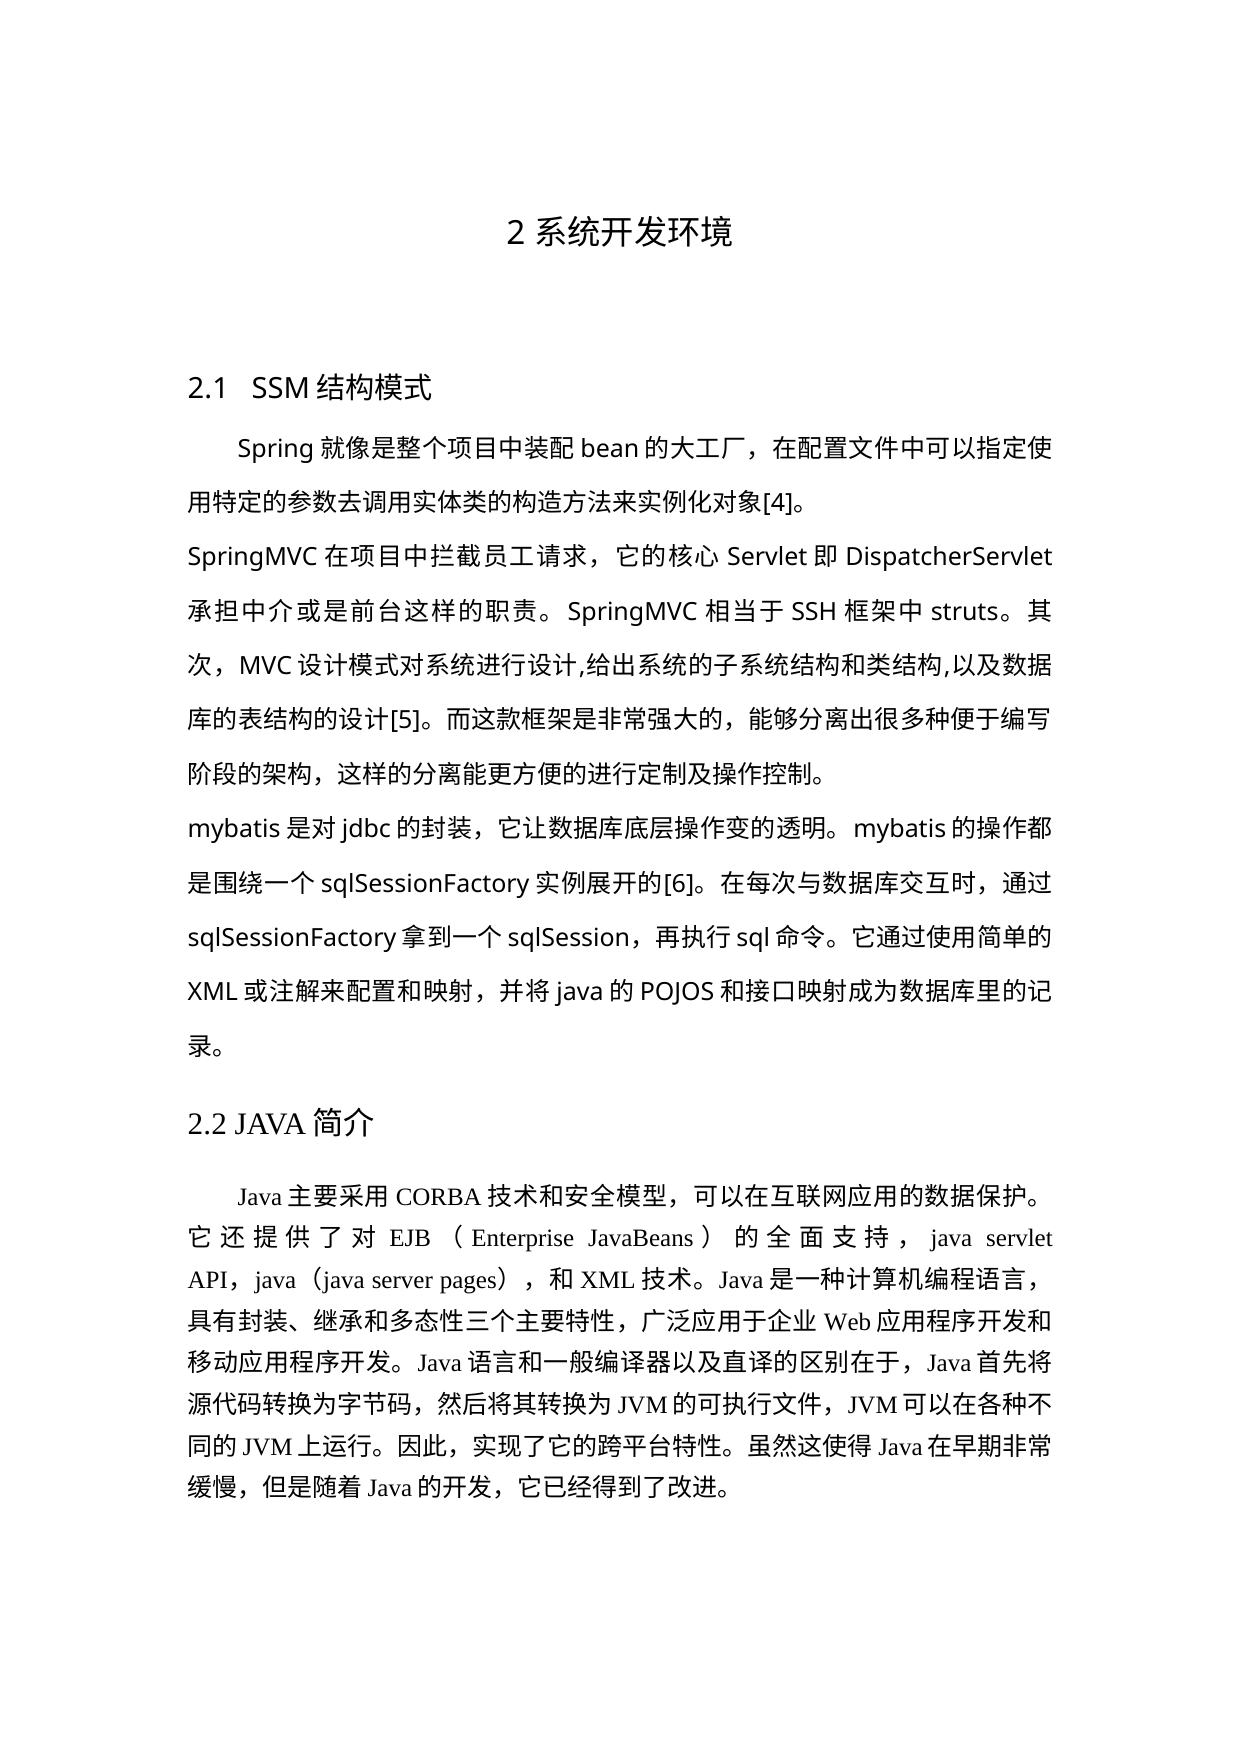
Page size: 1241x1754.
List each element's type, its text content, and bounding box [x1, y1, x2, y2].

text 2.1 SSM结构模式 [187, 364, 1053, 407]
text mybatis是对jdbc的封装，它让数据库底层操作变的透明。mybatis的操作都是围绕一个sqlSessionFactory实例展开的[6]。在每次与数据库交互时，通过sqlSessionFactory拿到一个sqlSession，再执行sql命令。它通过使用简单的XML或注解来配置和映射，并将java的POJOS和接口映射成为数据库里的记录。 [187, 809, 1053, 1062]
text SpringMVC在项目中拦截员工请求，它的核心Servlet即DispatcherServlet承担中介或是前台这样的职责。SpringMVC相当于SSH框架中struts。其次，MVC设计模式对系统进行设计,给出系统的子系统结构和类结构,以及数据库的表结构的设计[5]。而这款框架是非常强大的，能够分离出很多种便于编写阶段的架构，这样的分离能更方便的进行定制及操作控制。 [187, 537, 1053, 791]
text Spring就像是整个项目中装配bean的大工厂，在配置文件中可以指定使用特定的参数去调用实体类的构造方法来实例化对象[4]。 [187, 428, 1053, 519]
text Java主要采用CORBA技术和安全模型，可以在互联网应用的数据保护。它还提供了对EJB（Enterprise JavaBeans）的全面支持，java servlet API，java（java server pages），和XML技术。Java是一种计算机编程语言，具有封装、继承和多态性三个主要特性，广泛应用于企业Web应用程序开发和移动应用程序开发。Java语言和一般编译器以及直译的区别在于，Java首先将源代码转换为字节码，然后将其转换为JVM的可执行文件，JVM可以在各种不同的JVM上运行。因此，实现了它的跨平台特性。虽然这使得Java在早期非常缓慢，但是随着Java的开发，它已经得到了改进。 [187, 1172, 1053, 1505]
subtitle 2.2 JAVA简介 [187, 1088, 1053, 1153]
subtitle 2 系统开发环境 [187, 197, 1053, 262]
